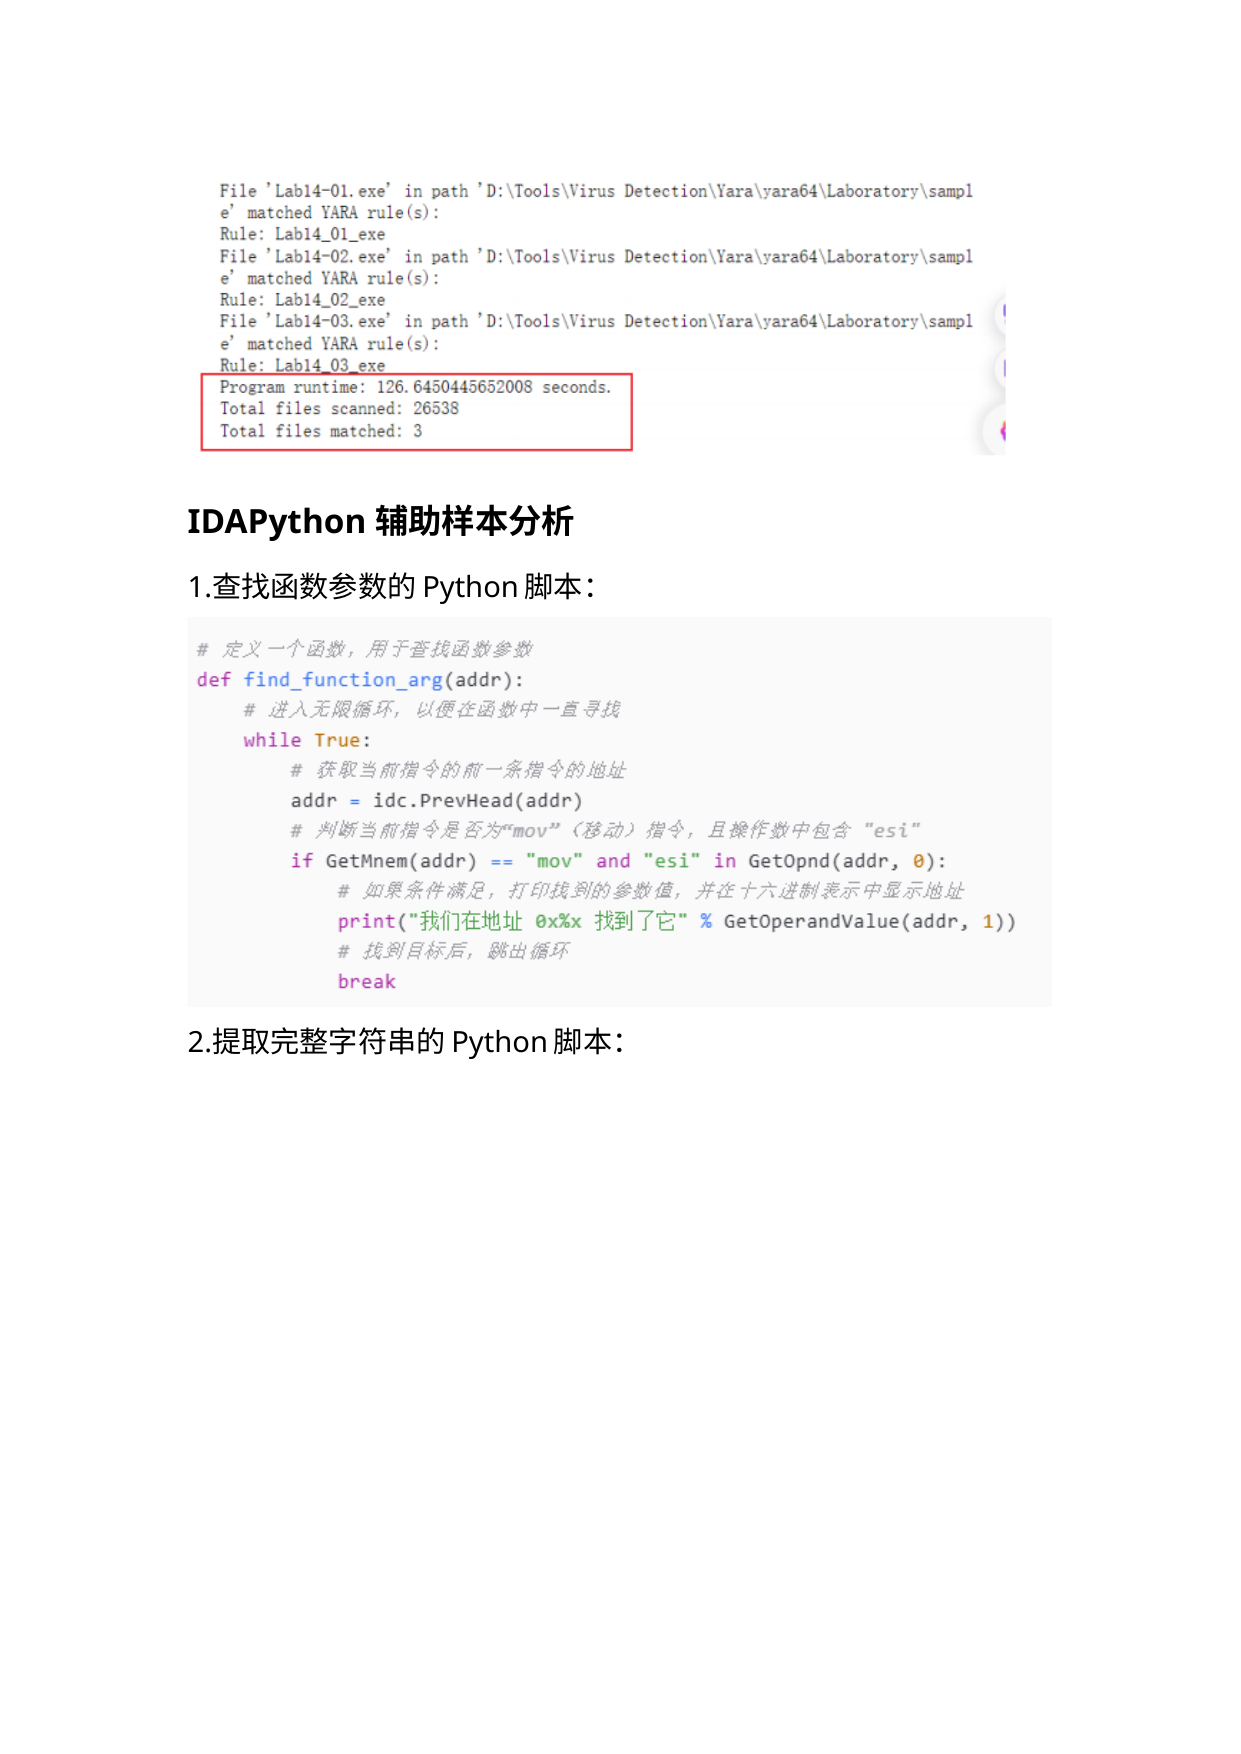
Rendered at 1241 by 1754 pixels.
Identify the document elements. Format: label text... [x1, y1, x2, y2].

list 1.查找函数参数的Python脚本： [187, 552, 1053, 617]
picture [187, 617, 1052, 1007]
list 2.提取完整字符串的Python脚本： [187, 1007, 1053, 1072]
picture [187, 162, 1053, 469]
list IDAPython 辅助样本分析 [187, 487, 1053, 552]
